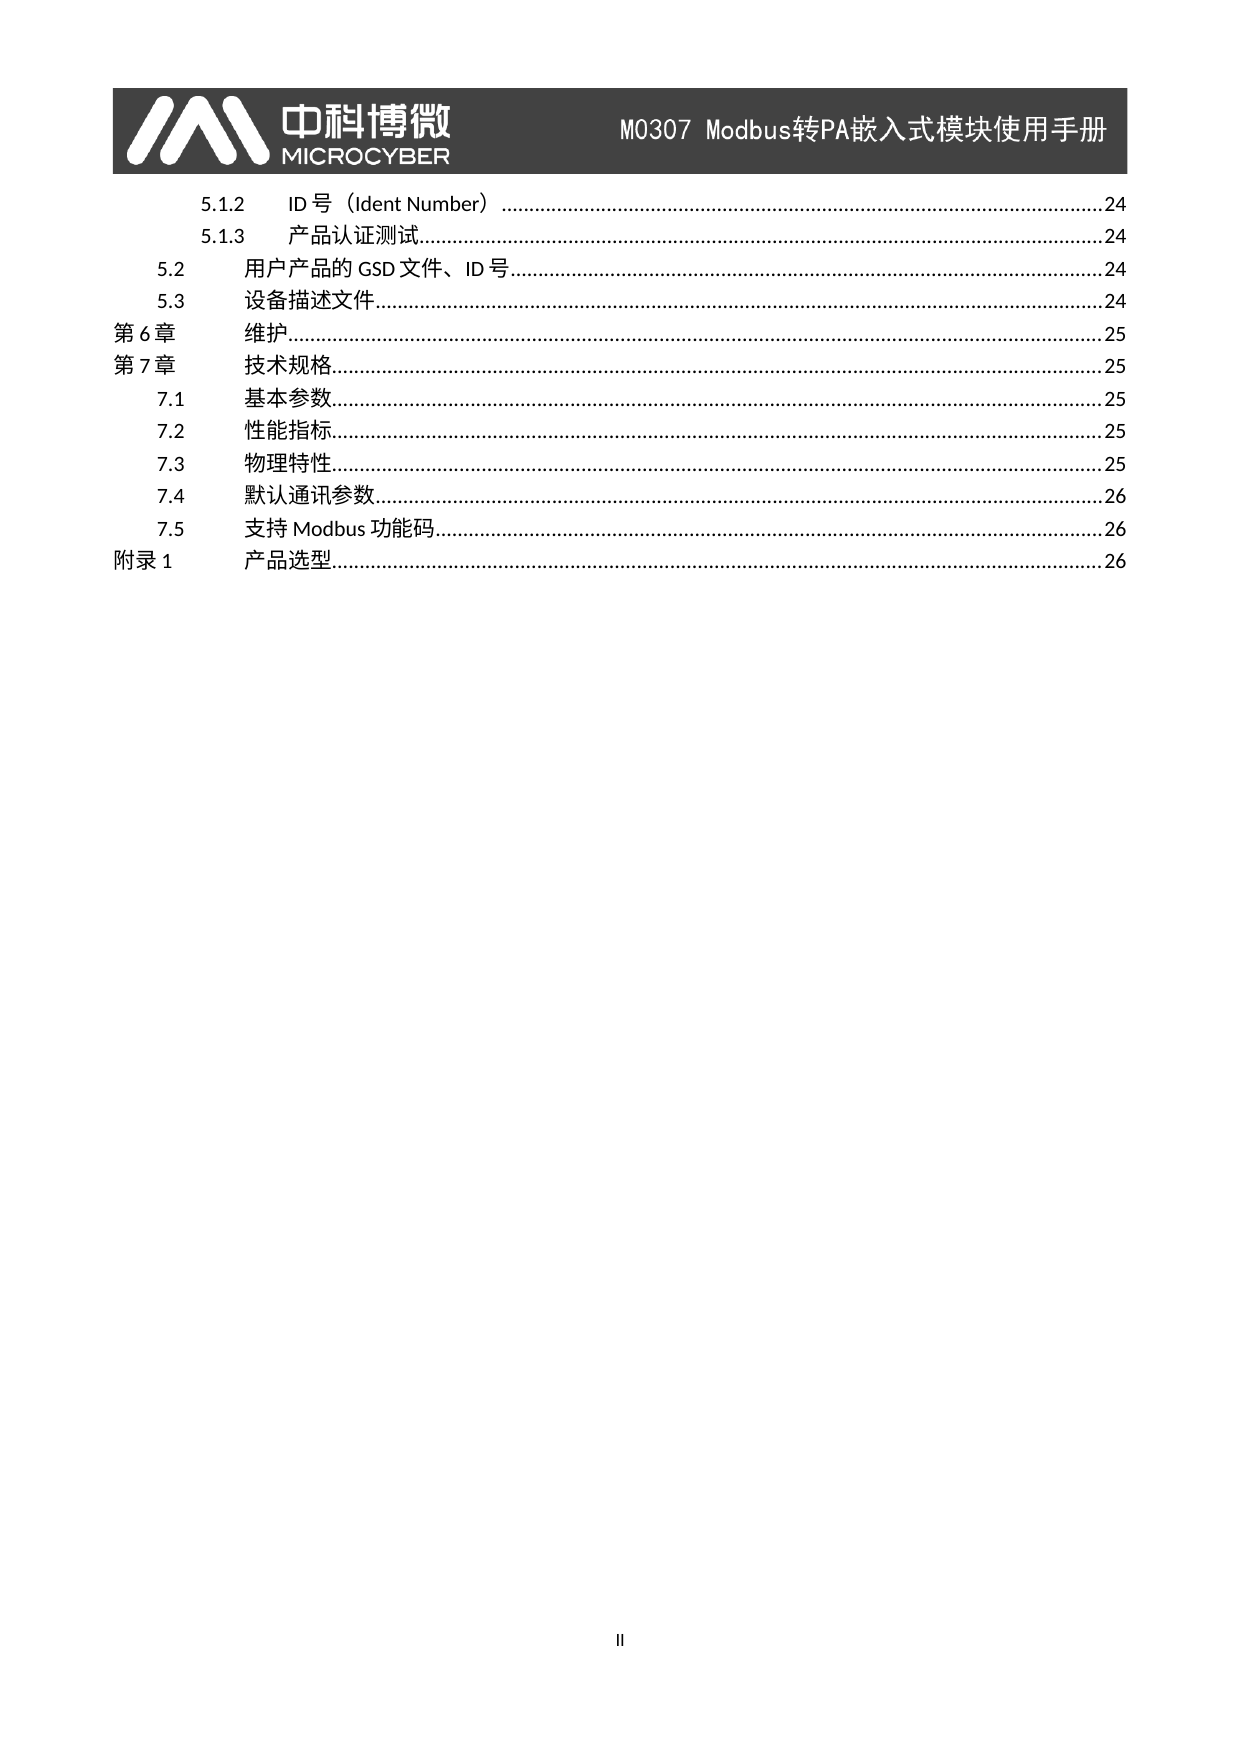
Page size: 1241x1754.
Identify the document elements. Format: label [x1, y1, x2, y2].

picture [112, 88, 1128, 174]
